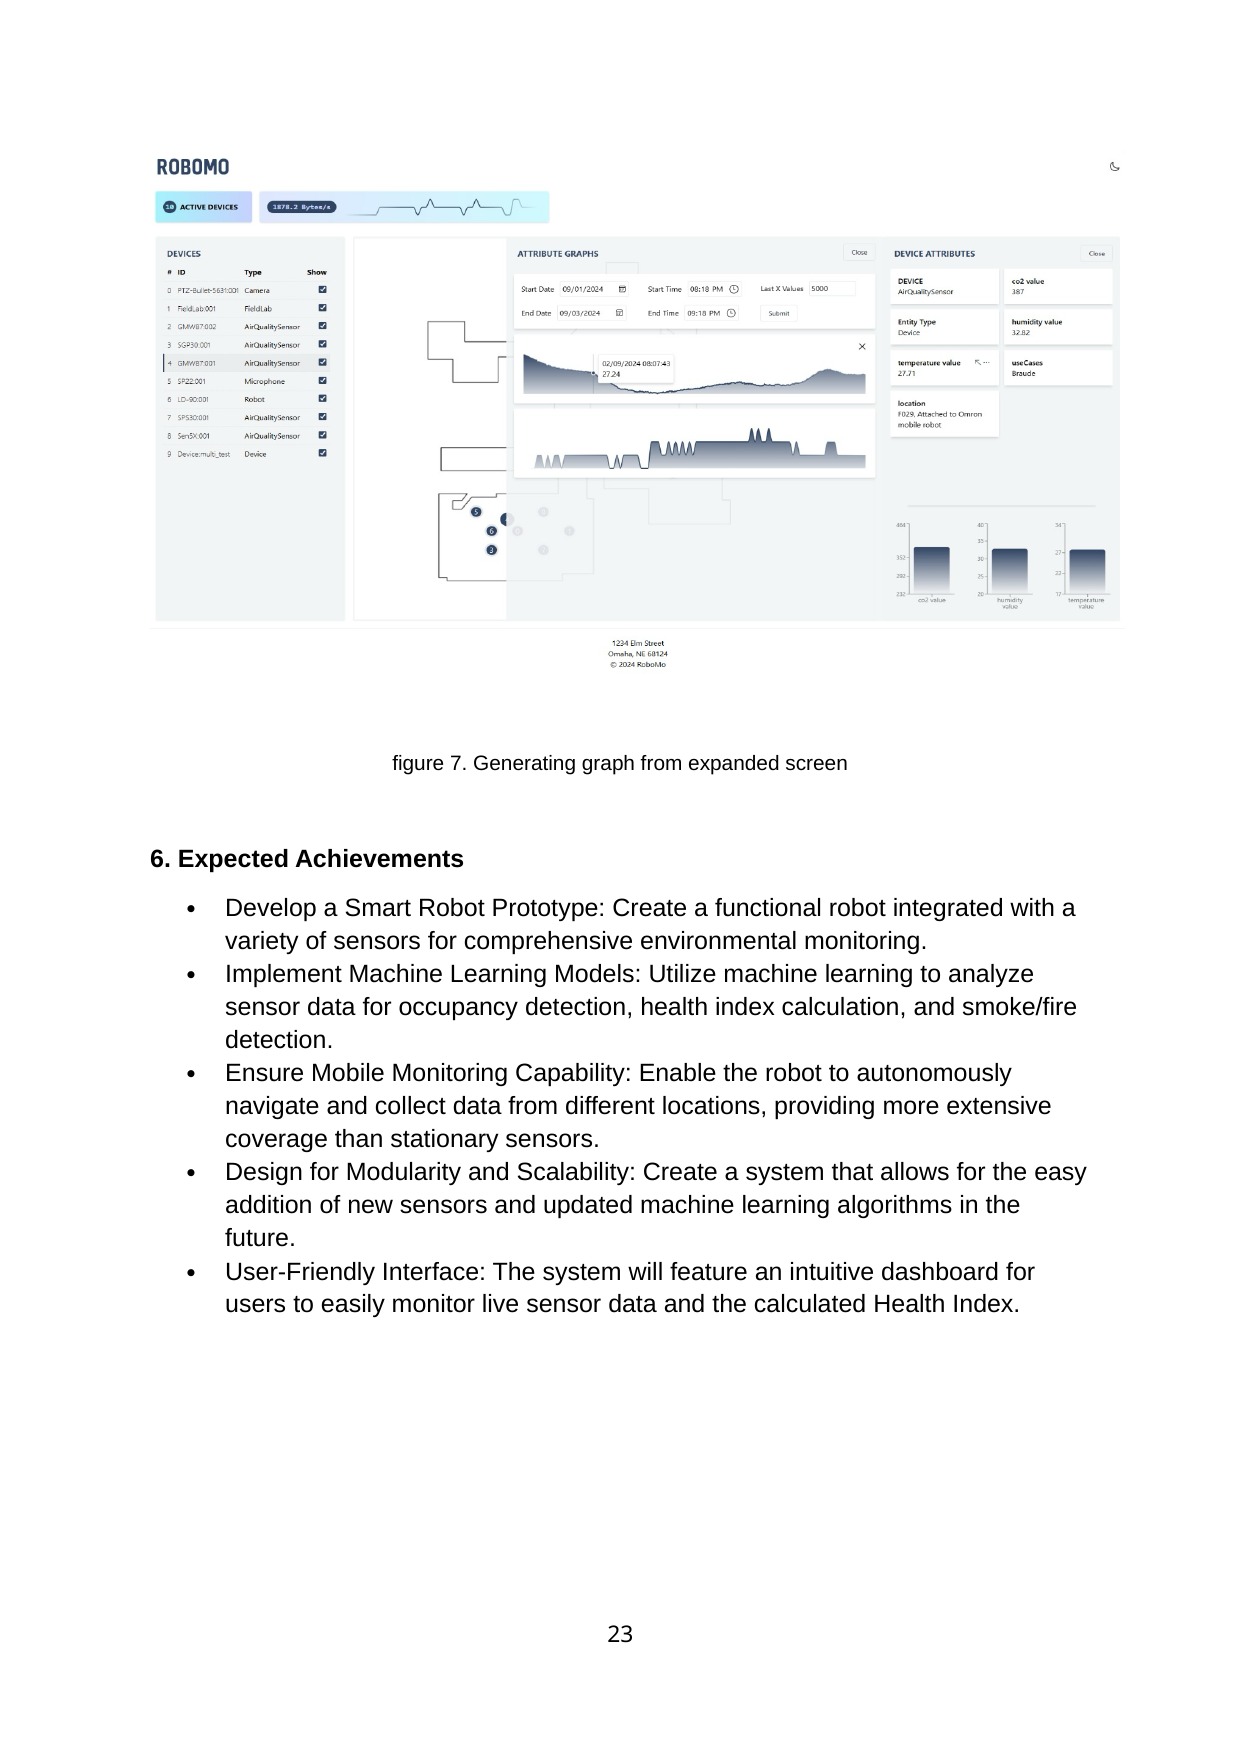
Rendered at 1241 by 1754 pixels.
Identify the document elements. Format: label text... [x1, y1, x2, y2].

list Develop a Smart Robot Prototype: Create a functional robot integrated with a variety of sensors for comprehensive environmental monitoring. [187, 893, 1090, 955]
text figure 7. Generating graph from expanded screen [150, 751, 1090, 775]
list Ensure Mobile Monitoring Capability: Enable the robot to autonomously navigate and collect data from different locations, providing more extensive coverage than stationary sensors. [187, 1058, 1090, 1153]
subtitle 6. Expected Achievements [150, 843, 1090, 872]
list User-Friendly Interface: The system will feature an intuitive dashboard for users to easily monitor live sensor data and the calculated Health Index. [187, 1256, 1090, 1318]
list Implement Machine Learning Models: Utilize machine learning to analyze sensor data for occupancy detection, health index calculation, and smoke/fire detection. [187, 959, 1090, 1054]
picture [150, 150, 1125, 726]
list Design for Modularity and Scalability: Create a system that allows for the easy addition of new sensors and updated machine learning algorithms in the future. [187, 1157, 1090, 1252]
